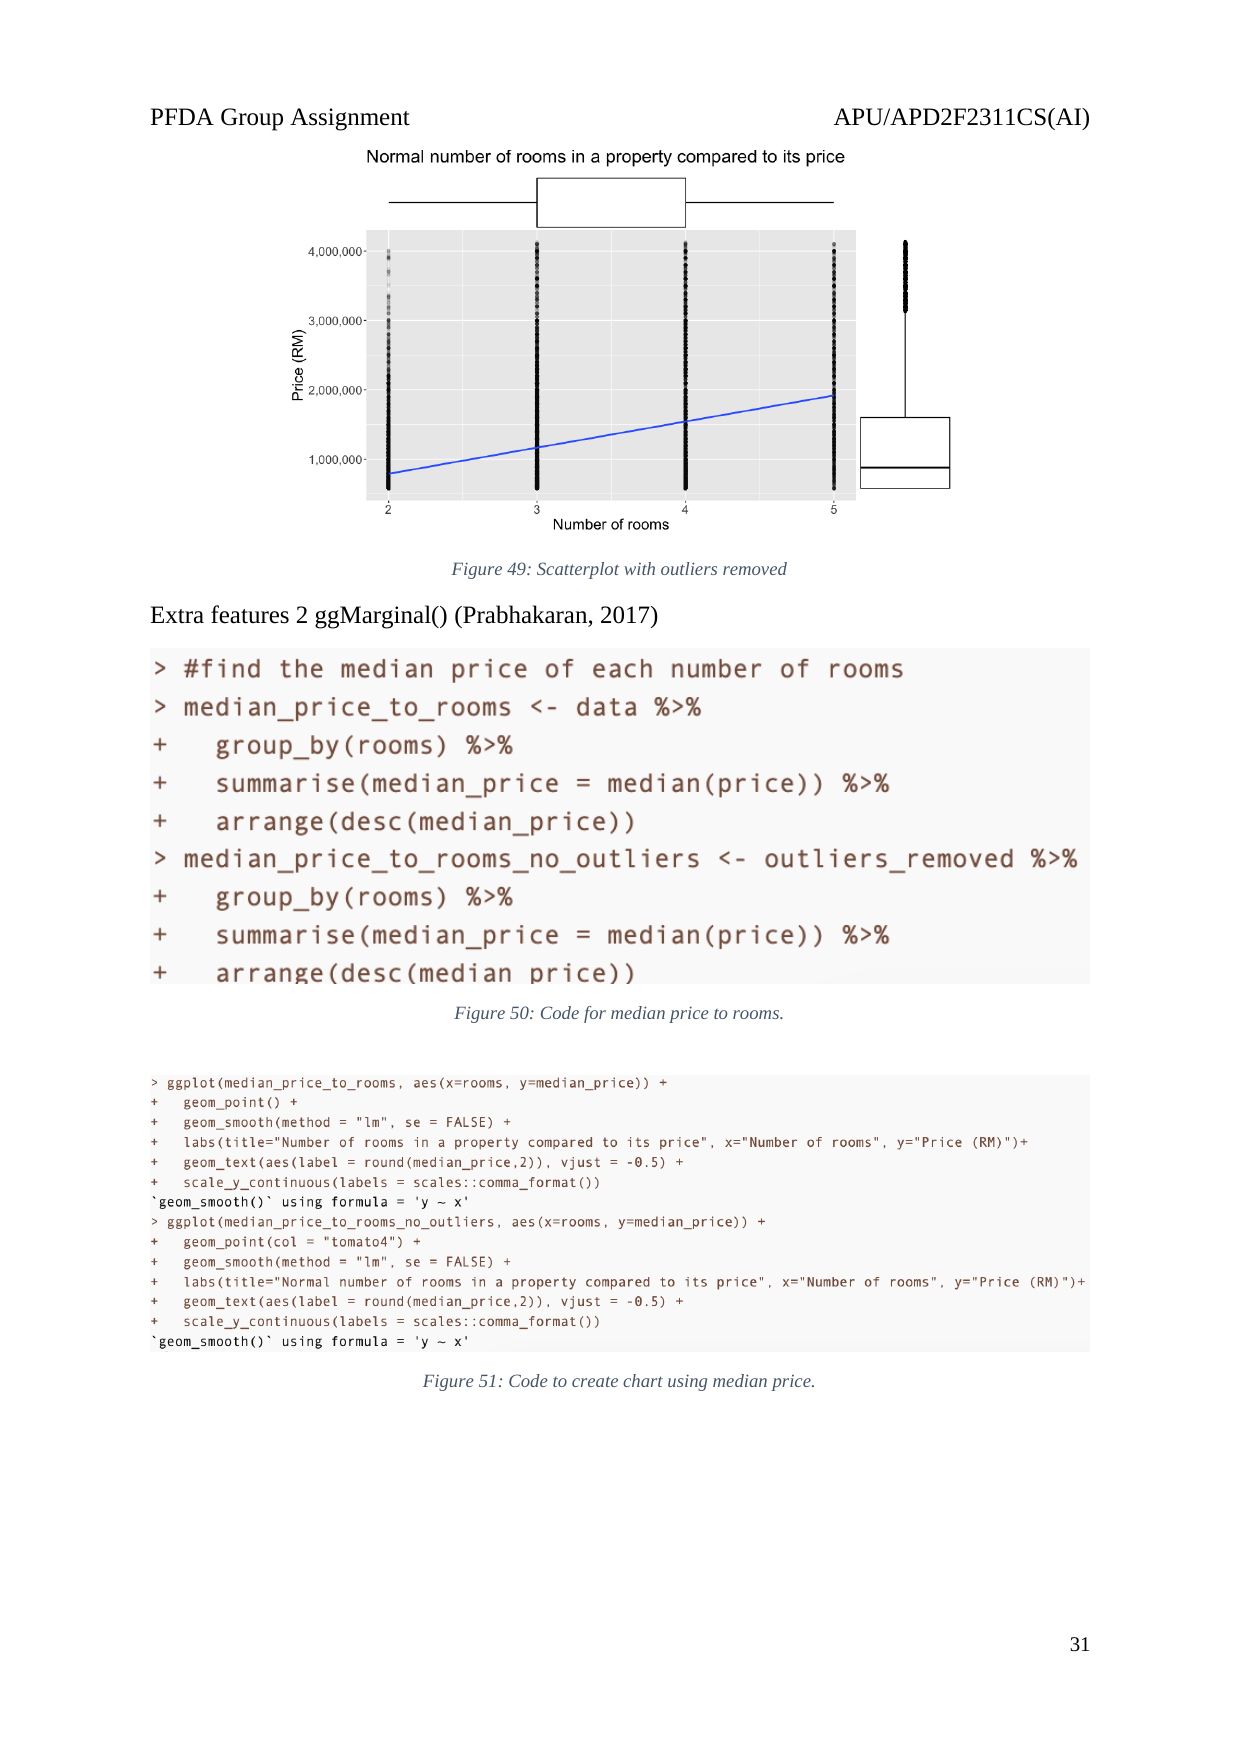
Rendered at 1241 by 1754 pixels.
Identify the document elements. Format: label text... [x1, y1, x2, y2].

picture [286, 150, 954, 538]
text Figure 49: Scatterplot with outliers removed [150, 558, 1090, 579]
picture [150, 648, 1091, 984]
text Figure 51: Code to create chart using median price. [150, 1370, 1090, 1392]
text Extra features 2 ggMarginal() [150, 600, 1090, 629]
picture [150, 1075, 1091, 1352]
text Figure 50: Code for median price to rooms. [150, 1002, 1090, 1024]
